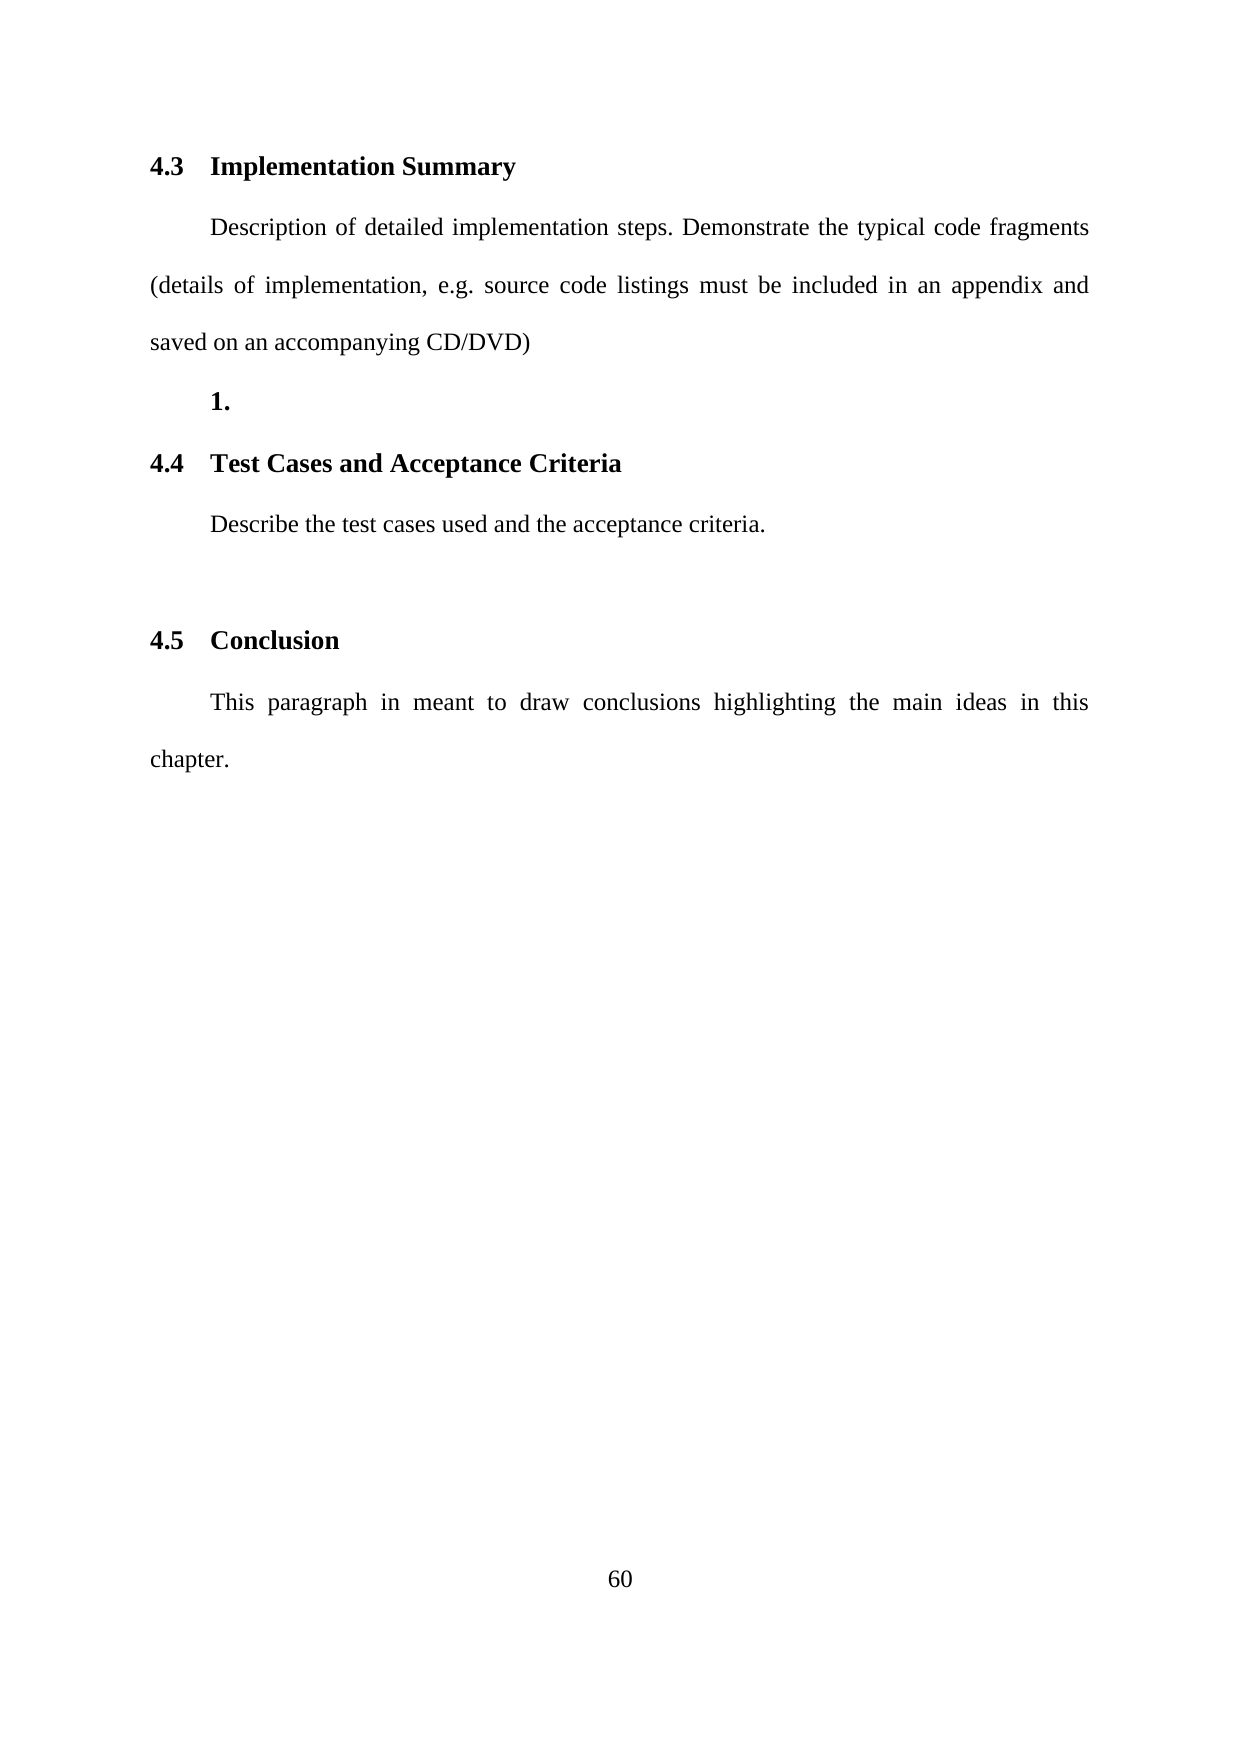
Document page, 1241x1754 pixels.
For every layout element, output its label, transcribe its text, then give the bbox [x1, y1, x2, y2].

text Description of detailed implementation steps. Demonstrate the typical code fragments (details of implementation, e.g. source code listings must be included in an appendix and saved on an accompanying CD/DVD) [150, 212, 1090, 356]
subtitle Test Cases and Acceptance Criteria [150, 447, 1090, 478]
subtitle Conclusion [150, 624, 1090, 656]
subtitle Implementation Summary [150, 150, 1090, 181]
text Describe the test cases used and the acceptance criteria. [150, 509, 1090, 538]
text This paragraph in meant to draw conclusions highlighting the main ideas in this chapter. [150, 687, 1090, 773]
